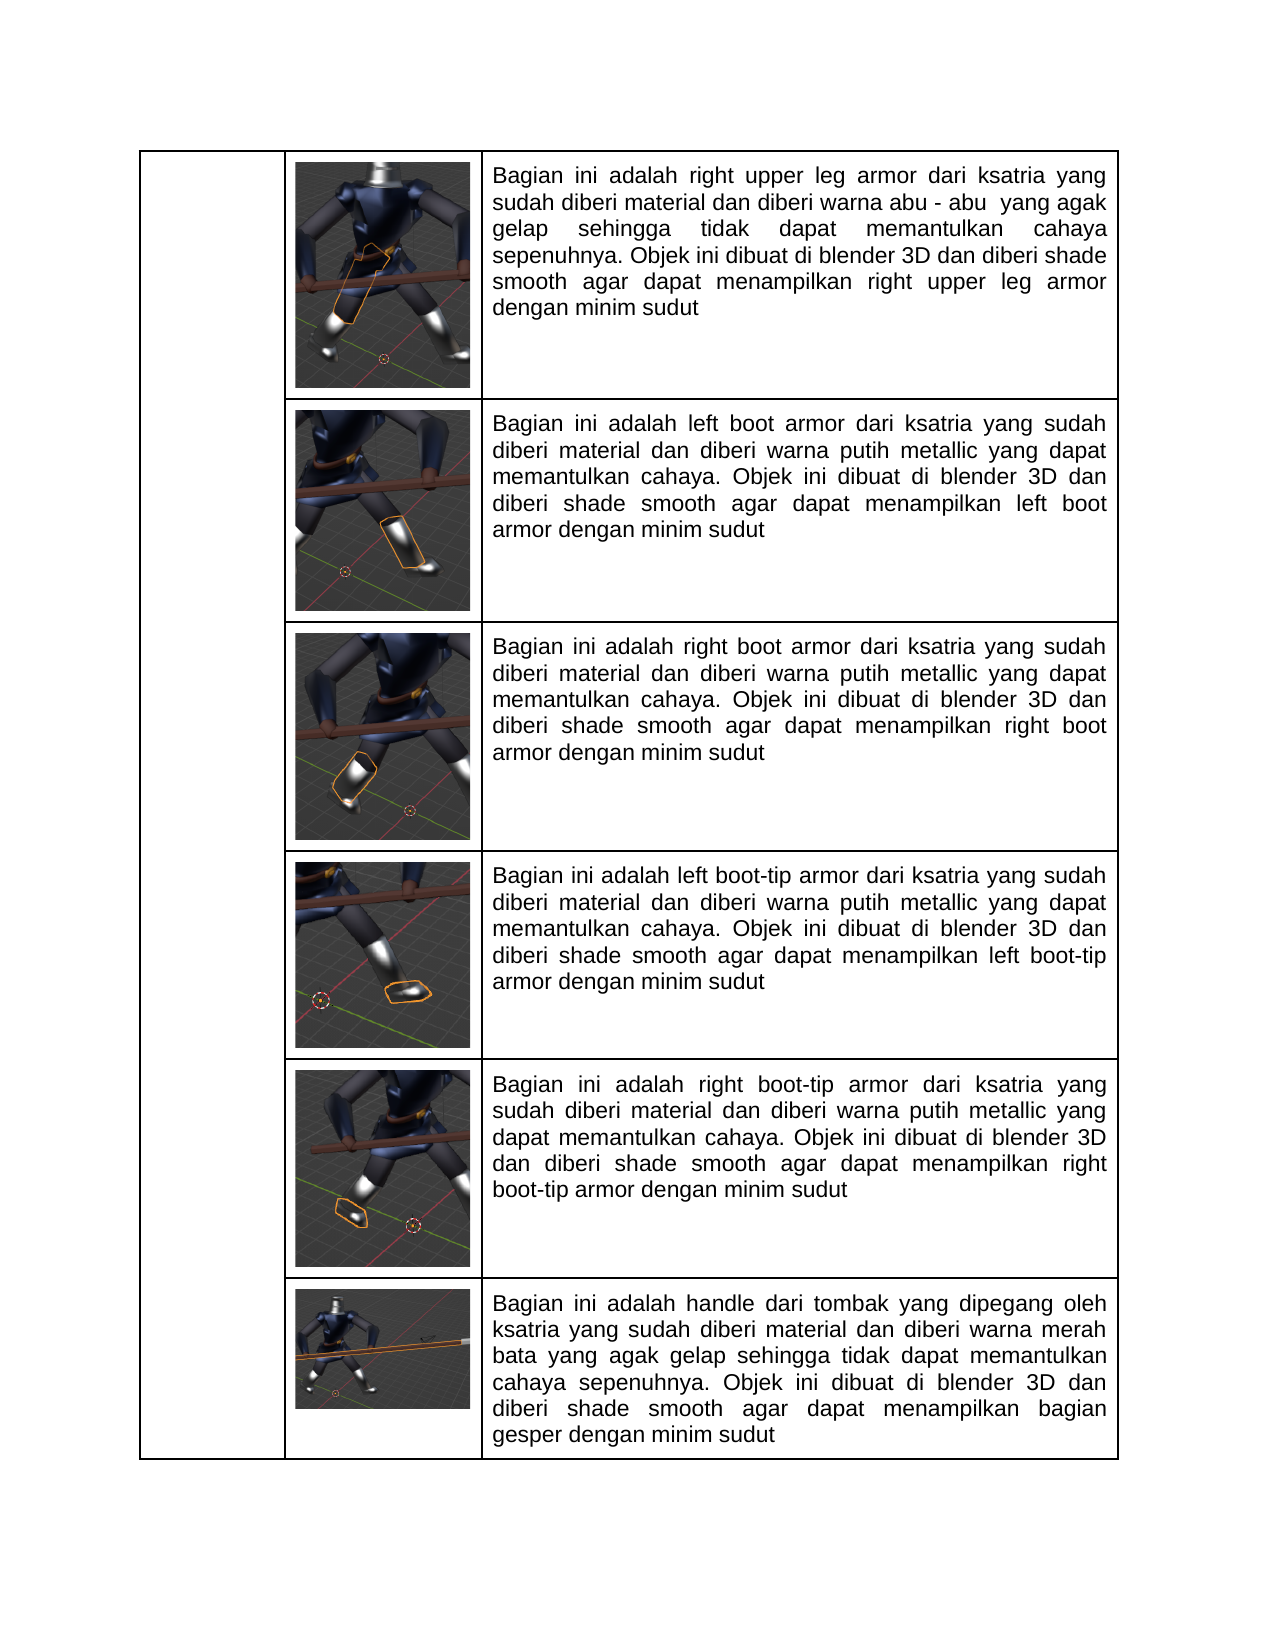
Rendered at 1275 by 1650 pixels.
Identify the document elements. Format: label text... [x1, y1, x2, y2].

picture [295, 862, 471, 1048]
table_cell Bagian ini adalah left boot-tip armor dari ksatria yang sudah diberi material dan diberi warna putih metallic yang dapat memantulkan cahaya. Objek ini dibuat di blender 3D dan diberi shade smooth agar dapat menampilkan left boot-tip armor dengan minim sudut [483, 852, 1117, 1058]
table_cell Bagian ini adalah right boot armor dari ksatria yang sudah diberi material dan diberi warna putih metallic yang dapat memantulkan cahaya. Objek ini dibuat di blender 3D dan diberi shade smooth agar dapat menampilkan right boot armor dengan minim sudut [483, 623, 1117, 850]
picture [295, 633, 471, 840]
table_cell Bagian ini adalah left boot armor dari ksatria yang sudah diberi material dan diberi warna putih metallic yang dapat memantulkan cahaya. Objek ini dibuat di blender 3D dan diberi shade smooth agar dapat menampilkan left boot armor dengan minim sudut [483, 400, 1117, 621]
table_cell Bagian ini adalah handle dari tombak yang dipegang oleh ksatria yang sudah diberi material dan diberi warna merah bata yang agak gelap sehingga tidak dapat memantulkan cahaya sepenuhnya. Objek ini dibuat di blender 3D dan diberi shade smooth agar dapat menampilkan bagian gesper dengan minim sudut [483, 1279, 1117, 1458]
table_cell Bagian ini adalah right upper leg armor dari ksatria yang sudah diberi material dan diberi warna abu - abu yang agak gelap sehingga tidak dapat memantulkan cahaya sepenuhnya. Objek ini dibuat di blender 3D dan diberi shade smooth agar dapat menampilkan right upper leg armor dengan minim sudut [483, 152, 1117, 398]
picture [295, 1289, 471, 1409]
table_cell [286, 400, 481, 621]
table_cell [286, 1279, 481, 1458]
table_cell Bagian ini adalah right boot-tip armor dari ksatria yang sudah diberi material dan diberi warna putih metallic yang dapat memantulkan cahaya. Objek ini dibuat di blender 3D dan diberi shade smooth agar dapat menampilkan right boot-tip armor dengan minim sudut [483, 1060, 1117, 1277]
table_cell [286, 1060, 481, 1277]
table_cell [286, 152, 481, 398]
picture [295, 410, 471, 611]
picture [295, 1070, 471, 1267]
table_cell [286, 623, 481, 850]
table_cell [286, 852, 481, 1058]
picture [295, 162, 471, 388]
